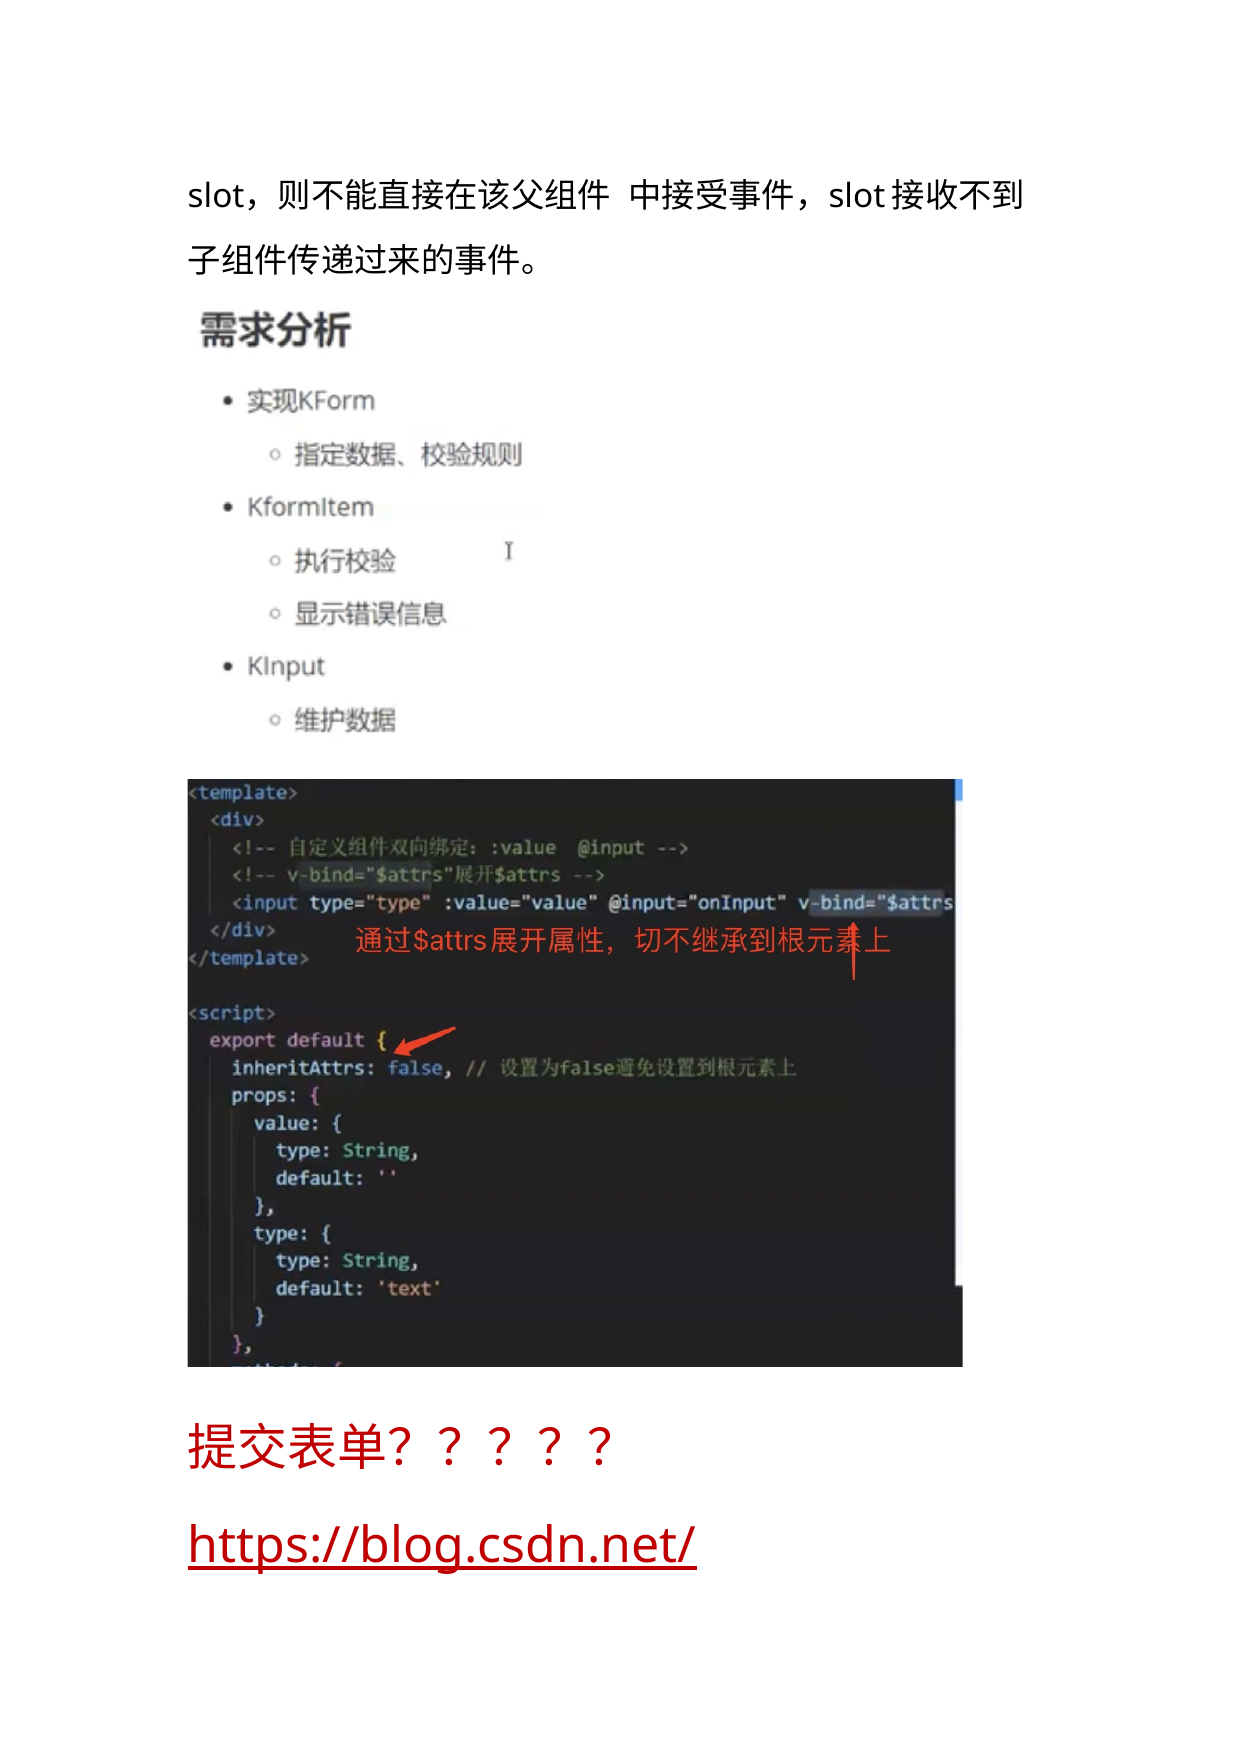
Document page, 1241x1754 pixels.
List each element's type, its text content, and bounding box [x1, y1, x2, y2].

list 提交表单？？？？？ [187, 1397, 1053, 1494]
picture [187, 292, 540, 754]
picture [187, 779, 963, 1367]
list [187, 162, 1053, 292]
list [187, 1494, 1053, 1592]
